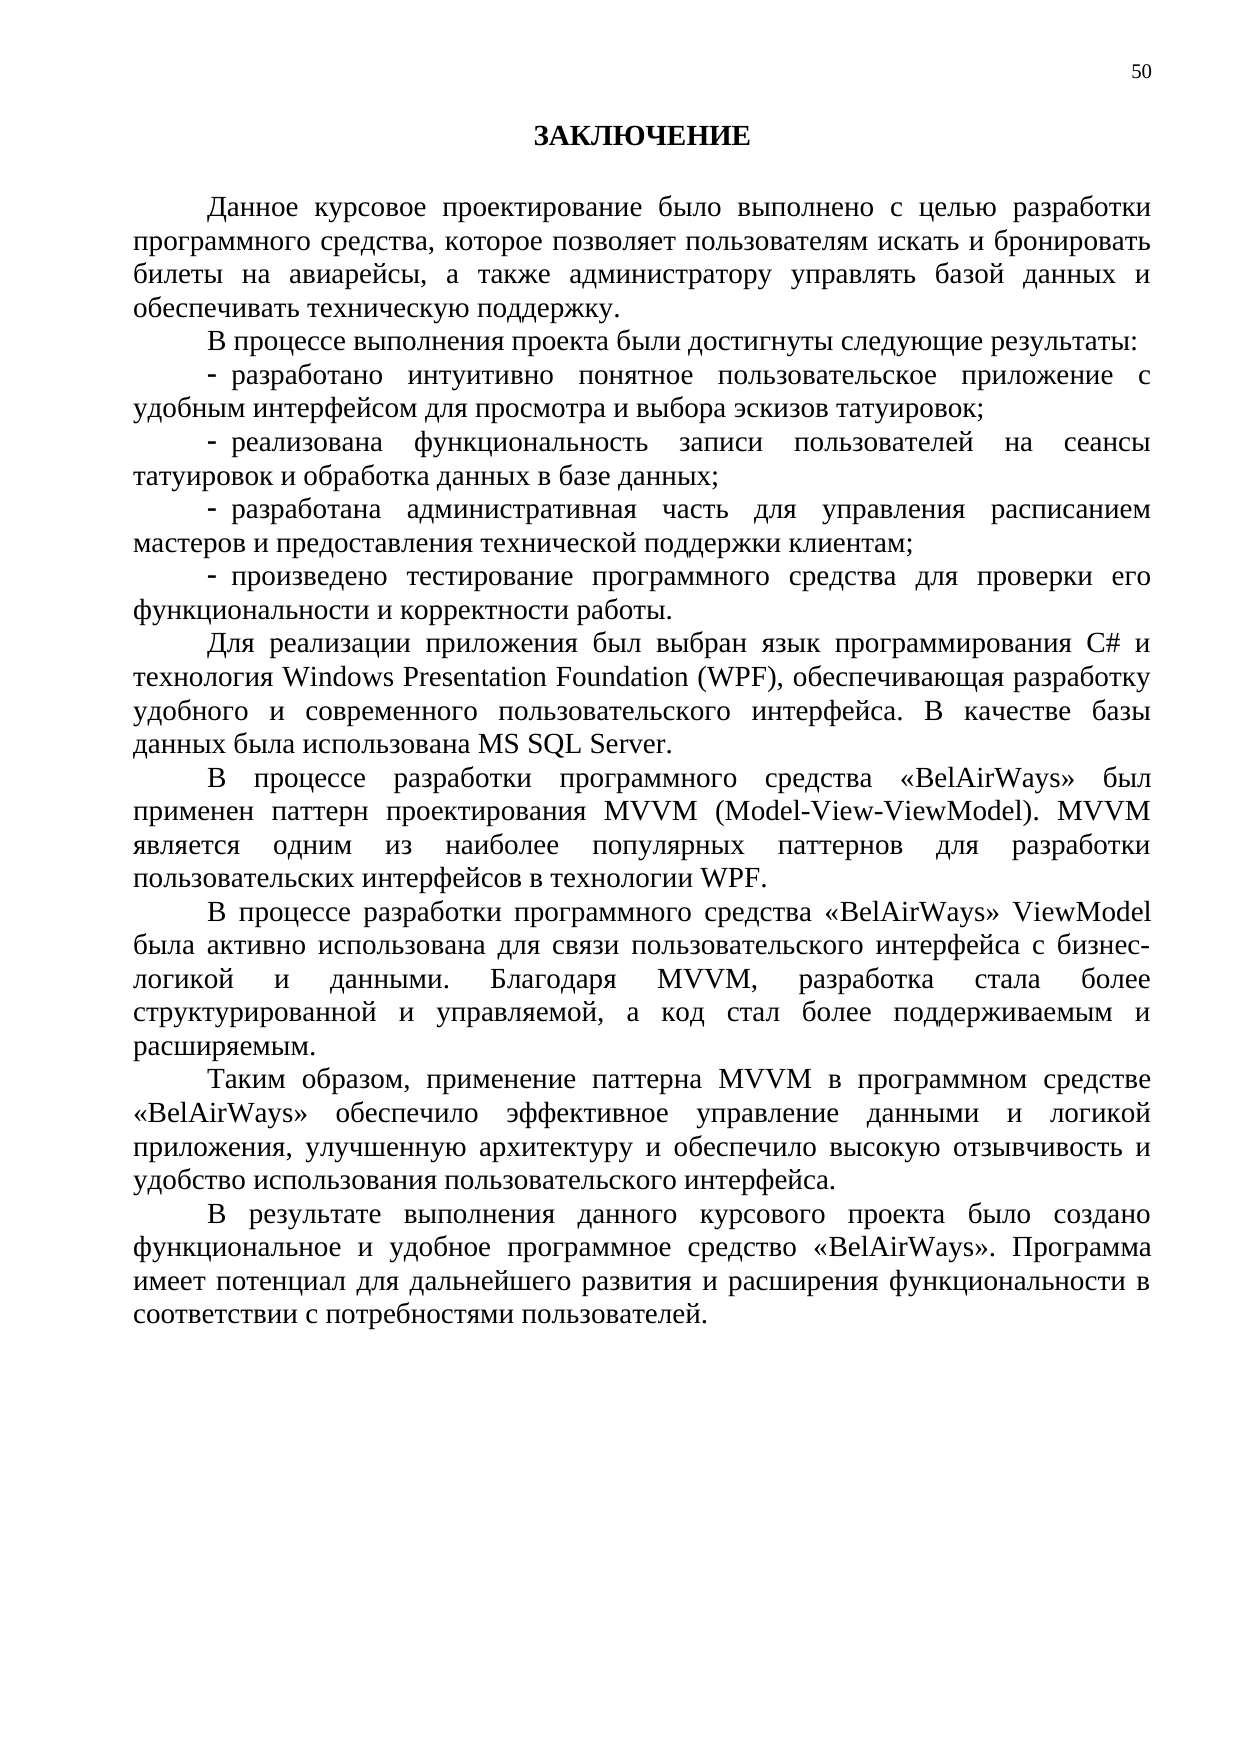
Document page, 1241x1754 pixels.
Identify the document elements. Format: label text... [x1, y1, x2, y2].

list произведено тестирование программного средства для проверки его функциональности и корректности работы. [133, 558, 1152, 626]
text В результате выполнения данного курсового проекта было создано функциональное и удобное программное средство «BelAirWays». Программа имеет потенциал для дальнейшего развития и расширения функциональности в соответствии с потребностями пользователей. [133, 1196, 1152, 1330]
text В процессе выполнения проекта были достигнуты следующие результаты: [133, 323, 1152, 357]
list разработана административная часть для управления расписанием мастеров и предоставления технической поддержки клиентам; [133, 491, 1152, 558]
list реализована функциональность записи пользователей на сеансы татуировок и обработка данных в базе данных; [133, 424, 1152, 491]
text Для реализации приложения был выбран язык программирования C# и технология Windows Presentation Foundation (WPF), обеспечивающая разработку удобного и современного пользовательского интерфейса. В качестве базы данных была использована MS SQL Server. [133, 626, 1152, 760]
text Таким образом, применение паттерна MVVM в программном средстве «BelAirWays» обеспечило эффективное управление данными и логикой приложения, улучшенную архитектуру и обеспечило высокую отзывчивость и удобство использования пользовательского интерфейса. [133, 1062, 1152, 1196]
text В процессе разработки программного средства «BelAirWays» ViewModel была активно использована для связи пользовательского интерфейса с бизнес-логикой и данными. Благодаря MVVM, разработка стала более структурированной и управляемой, а код стал более поддерживаемым и расширяемым. [133, 894, 1152, 1062]
text В процессе разработки программного средства «BelAirWays» был применен паттерн проектирования MVVM (Model-View-ViewModel). MVVM является одним из наиболее популярных паттернов для разработки пользовательских интерфейсов в технологии WPF. [133, 760, 1152, 894]
subtitle ЗАКЛЮЧЕНИЕ [133, 118, 1152, 152]
text Данное курсовое проектирование было выполнено с целью разработки программного средства, которое позволяет пользователям искать и бронировать билеты на авиарейсы, а также администратору управлять базой данных и обеспечивать техническую поддержку. [133, 189, 1152, 323]
list разработано интуитивно понятное пользовательское приложение с удобным интерфейсом для просмотра и выбора эскизов татуировок; [133, 357, 1152, 424]
